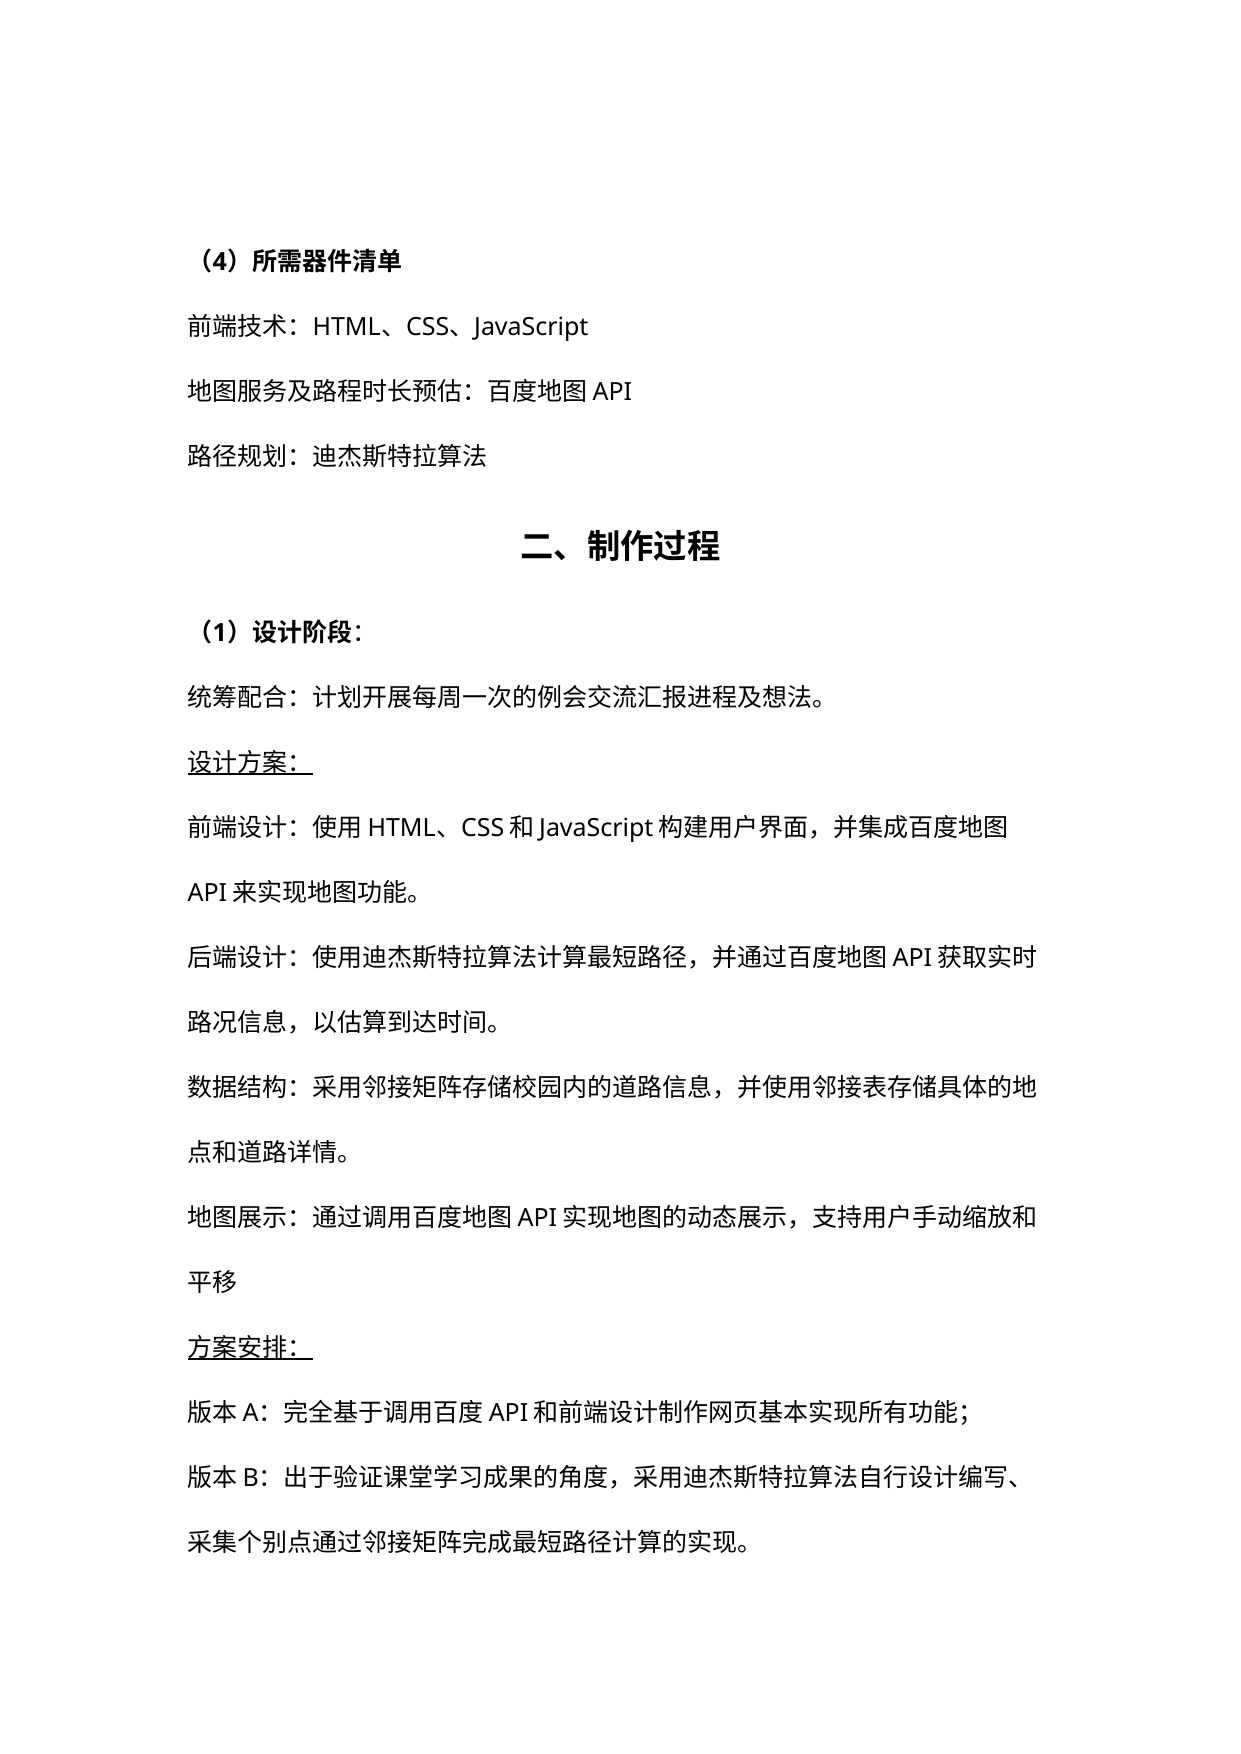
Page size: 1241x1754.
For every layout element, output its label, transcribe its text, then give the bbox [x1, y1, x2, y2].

text （1）设计阶段： [187, 598, 1053, 663]
text （4）所需器件清单 [187, 227, 1053, 292]
text 统筹配合：计划开展每周一次的例会交流汇报进程及想法。 [187, 663, 1053, 728]
text 后端设计：使用迪杰斯特拉算法计算最短路径，并通过百度地图API获取实时路况信息，以估算到达时间。 [187, 923, 1053, 1053]
text 版本A：完全基于调用百度API和前端设计制作网页基本实现所有功能； [187, 1378, 1053, 1443]
text 地图展示：通过调用百度地图API实现地图的动态展示，支持用户手动缩放和平移 [187, 1183, 1053, 1313]
subtitle 二、制作过程 [187, 512, 1053, 577]
text 数据结构：采用邻接矩阵存储校园内的道路信息，并使用邻接表存储具体的地点和道路详情。 [187, 1053, 1053, 1183]
text 方案安排： [187, 1313, 1053, 1378]
text 路径规划：迪杰斯特拉算法 [187, 422, 1053, 487]
text 地图服务及路程时长预估：百度地图API [187, 357, 1053, 422]
text 版本B：出于验证课堂学习成果的角度，采用迪杰斯特拉算法自行设计编写、采集个别点通过邻接矩阵完成最短路径计算的实现。 [187, 1443, 1053, 1573]
text 前端技术：HTML、CSS、JavaScript [187, 292, 1053, 357]
text 前端设计：使用HTML、CSS和JavaScript构建用户界面，并集成百度地图API来实现地图功能。 [187, 793, 1053, 923]
text 设计方案： [187, 728, 1053, 793]
